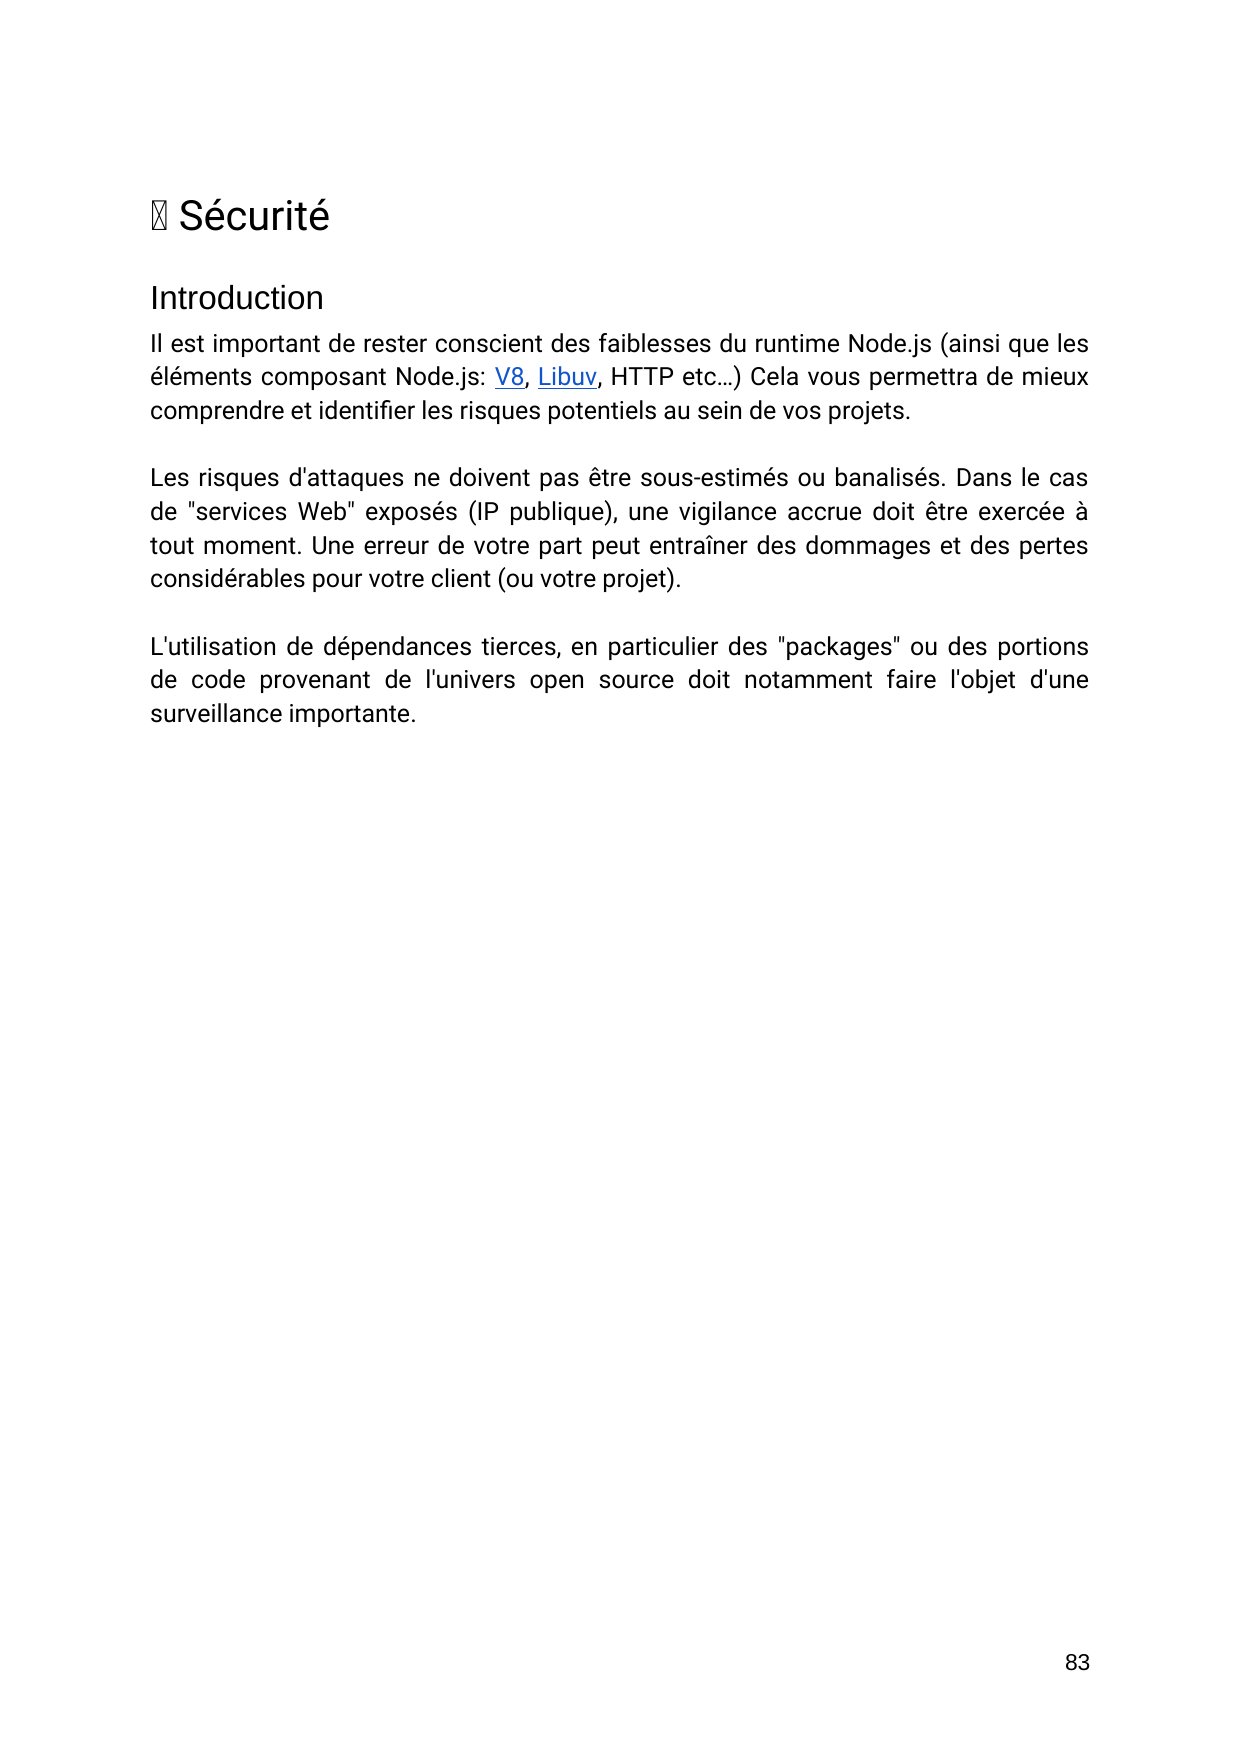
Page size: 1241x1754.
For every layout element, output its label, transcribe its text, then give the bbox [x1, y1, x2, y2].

subtitle 🔐 Sécurité [150, 192, 1090, 241]
text Les risques d'attaques ne doivent pas être sous-estimés ou banalisés. Dans le cas de "services Web" exposés (IP publique), une vigilance accrue doit être exercée à tout moment. Une erreur de votre part peut entraîner des dommages et des pertes considérables pour votre client (ou votre projet). [150, 463, 1090, 594]
text Il est important de rester conscient des faiblesses du runtime Node.js (ainsi que les éléments composant Node.js: V8, Libuv, HTTP etc…) Cela vous permettra de mieux comprendre et identifier les risques potentiels au sein de vos projets. [150, 329, 1090, 426]
text L'utilisation de dépendances tierces, en particulier des "packages" ou des portions de code provenant de l'univers open source doit notamment faire l'objet d'une surveillance importante. [150, 632, 1090, 728]
subtitle Introduction [150, 278, 1090, 316]
